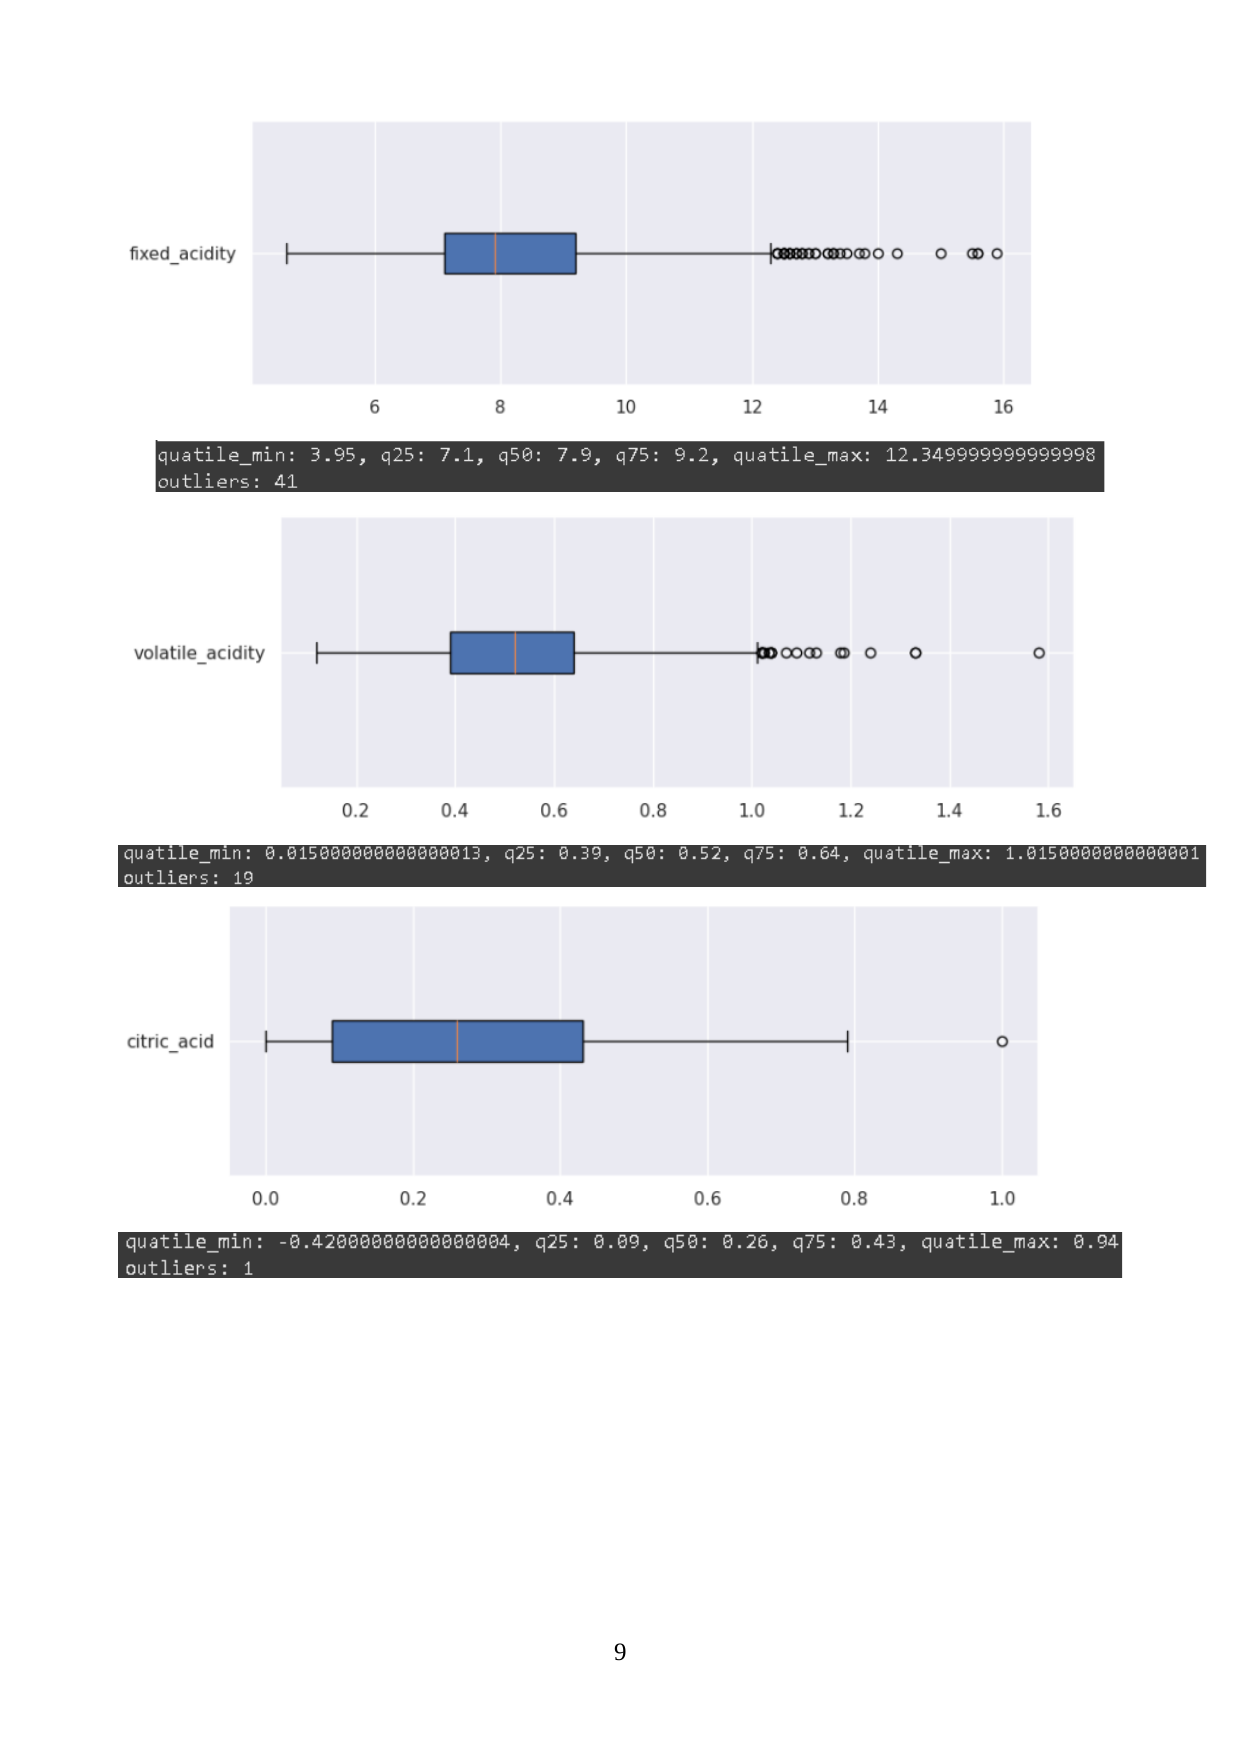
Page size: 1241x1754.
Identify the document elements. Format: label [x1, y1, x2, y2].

picture [118, 510, 1080, 826]
picture [118, 1232, 1123, 1278]
picture [118, 118, 1032, 422]
picture [118, 845, 1207, 887]
picture [118, 906, 1044, 1214]
picture [155, 440, 1105, 492]
